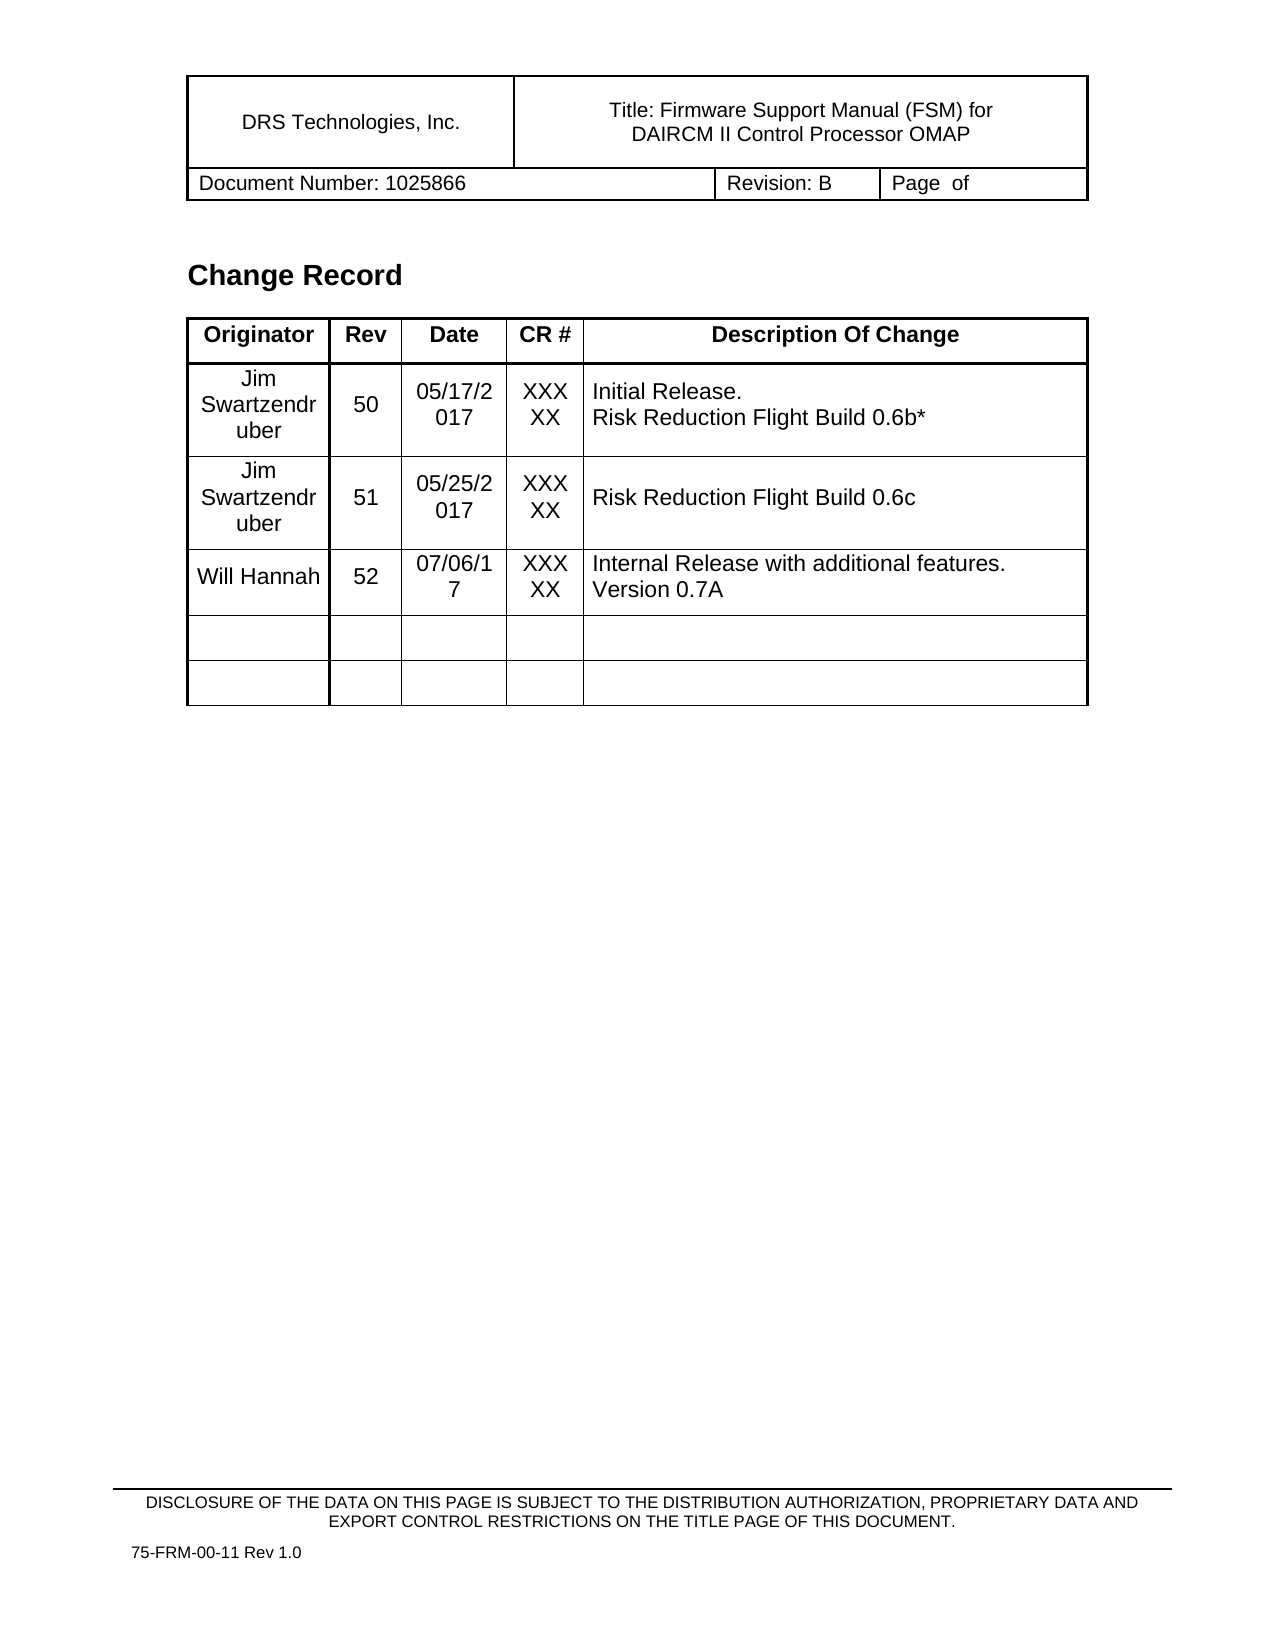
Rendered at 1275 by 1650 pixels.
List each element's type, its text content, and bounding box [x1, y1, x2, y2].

table_cell Internal Release with additional features. Version 0.7A [584, 550, 1086, 615]
table_cell XXXXX [507, 550, 583, 615]
table_cell [402, 616, 506, 660]
table_cell 07/06/17 [402, 550, 506, 615]
table_header Description Of Change [584, 320, 1086, 362]
table_cell [584, 661, 1086, 705]
table_cell [331, 616, 401, 660]
table_cell XXXXX [507, 365, 583, 456]
table_cell 51 [331, 457, 401, 549]
text Change Record [187, 258, 1077, 292]
table_cell Will Hannah [189, 550, 328, 615]
table_cell XXXXX [507, 457, 583, 549]
table_cell Jim Swartzendruber [189, 365, 328, 456]
table_cell 50 [331, 365, 401, 456]
table_cell 52 [331, 550, 401, 615]
table_cell [584, 616, 1086, 660]
table_cell Initial Release. Risk Reduction Flight Build 0.6b* [584, 365, 1086, 456]
table_cell 05/25/2017 [402, 457, 506, 549]
table_cell [331, 661, 401, 705]
table_header Date [402, 320, 506, 362]
table_cell [507, 616, 583, 660]
table_cell Risk Reduction Flight Build 0.6c [584, 457, 1086, 549]
table_cell [189, 616, 328, 660]
table_cell Jim Swartzendruber [189, 457, 328, 549]
table_header Rev [331, 320, 401, 362]
table_header Originator [189, 320, 328, 362]
table_cell [507, 661, 583, 705]
table_cell [189, 661, 328, 705]
table_cell [402, 661, 506, 705]
table_header CR # [507, 320, 583, 362]
table_cell 05/17/2017 [402, 365, 506, 456]
